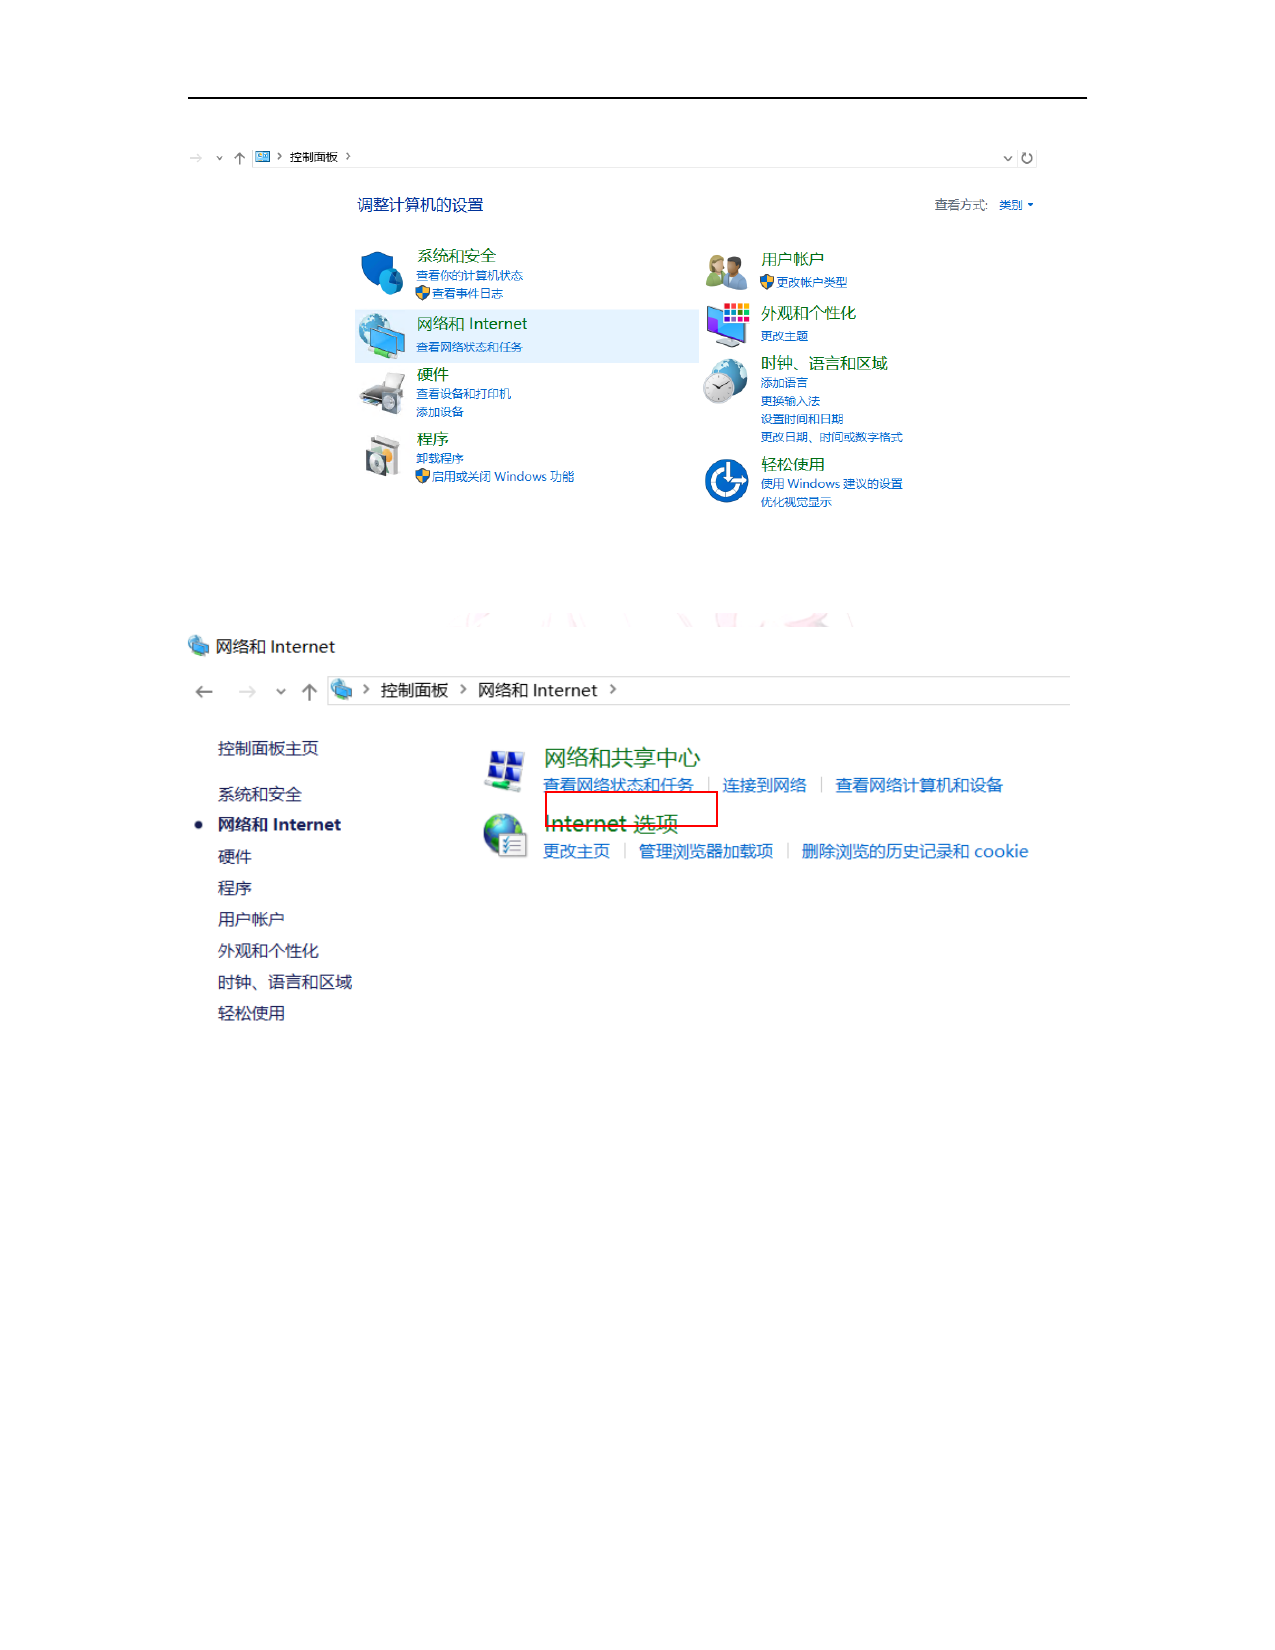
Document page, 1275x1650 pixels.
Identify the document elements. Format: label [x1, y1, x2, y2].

picture [187, 150, 1040, 613]
picture [187, 627, 1070, 1110]
